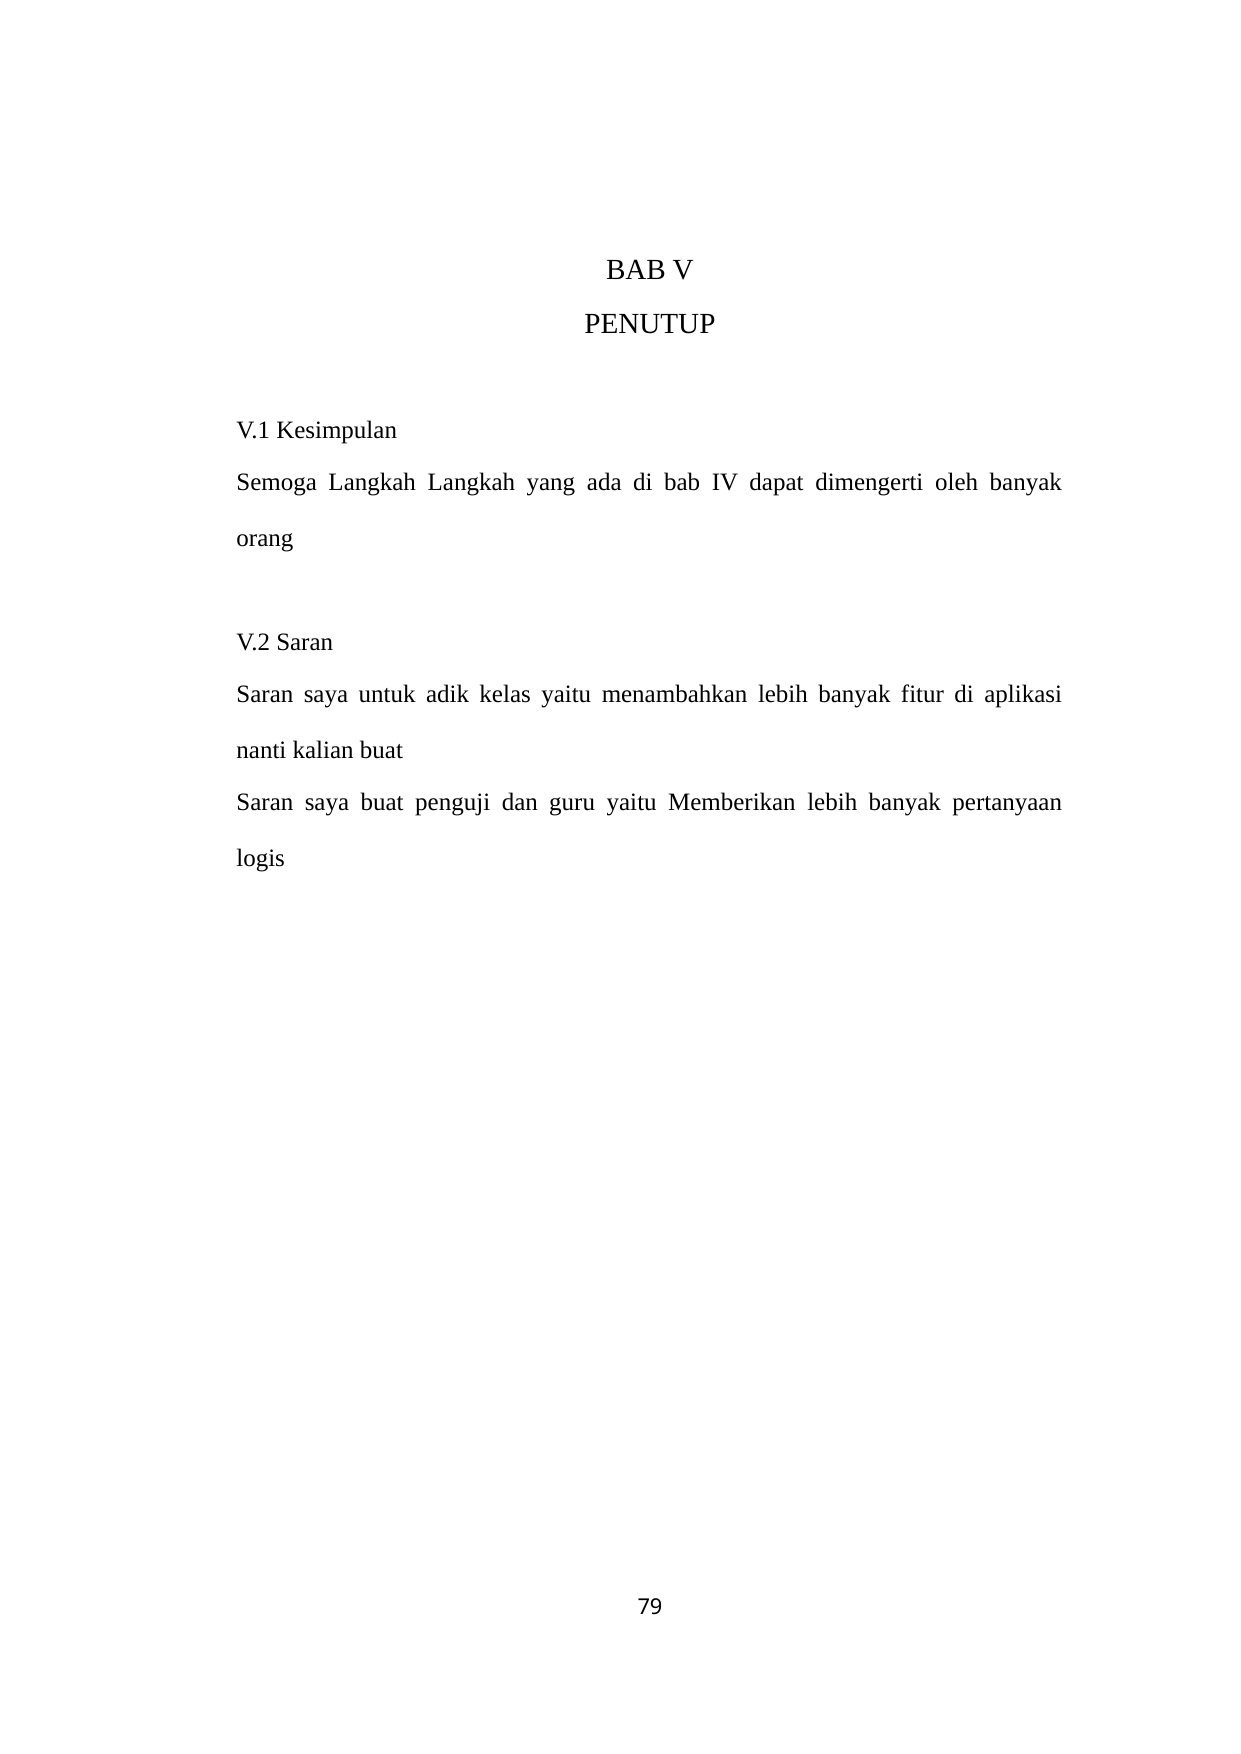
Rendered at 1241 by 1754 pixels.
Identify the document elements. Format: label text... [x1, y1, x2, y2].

text Semoga Langkah Langkah yang ada di bab IV dapat dimengerti oleh banyak orang [236, 462, 1063, 556]
text V.1 Kesimpulan [236, 411, 1063, 448]
text PENUTUP [236, 304, 1063, 342]
text Saran saya buat penguji dan guru yaitu Memberikan lebih banyak pertanyaan logis [236, 782, 1063, 876]
text Saran saya untuk adik kelas yaitu menambahkan lebih banyak fitur di aplikasi nanti kalian buat [236, 674, 1063, 768]
text BAB V [236, 250, 1063, 288]
text V.2 Saran [236, 622, 1063, 660]
